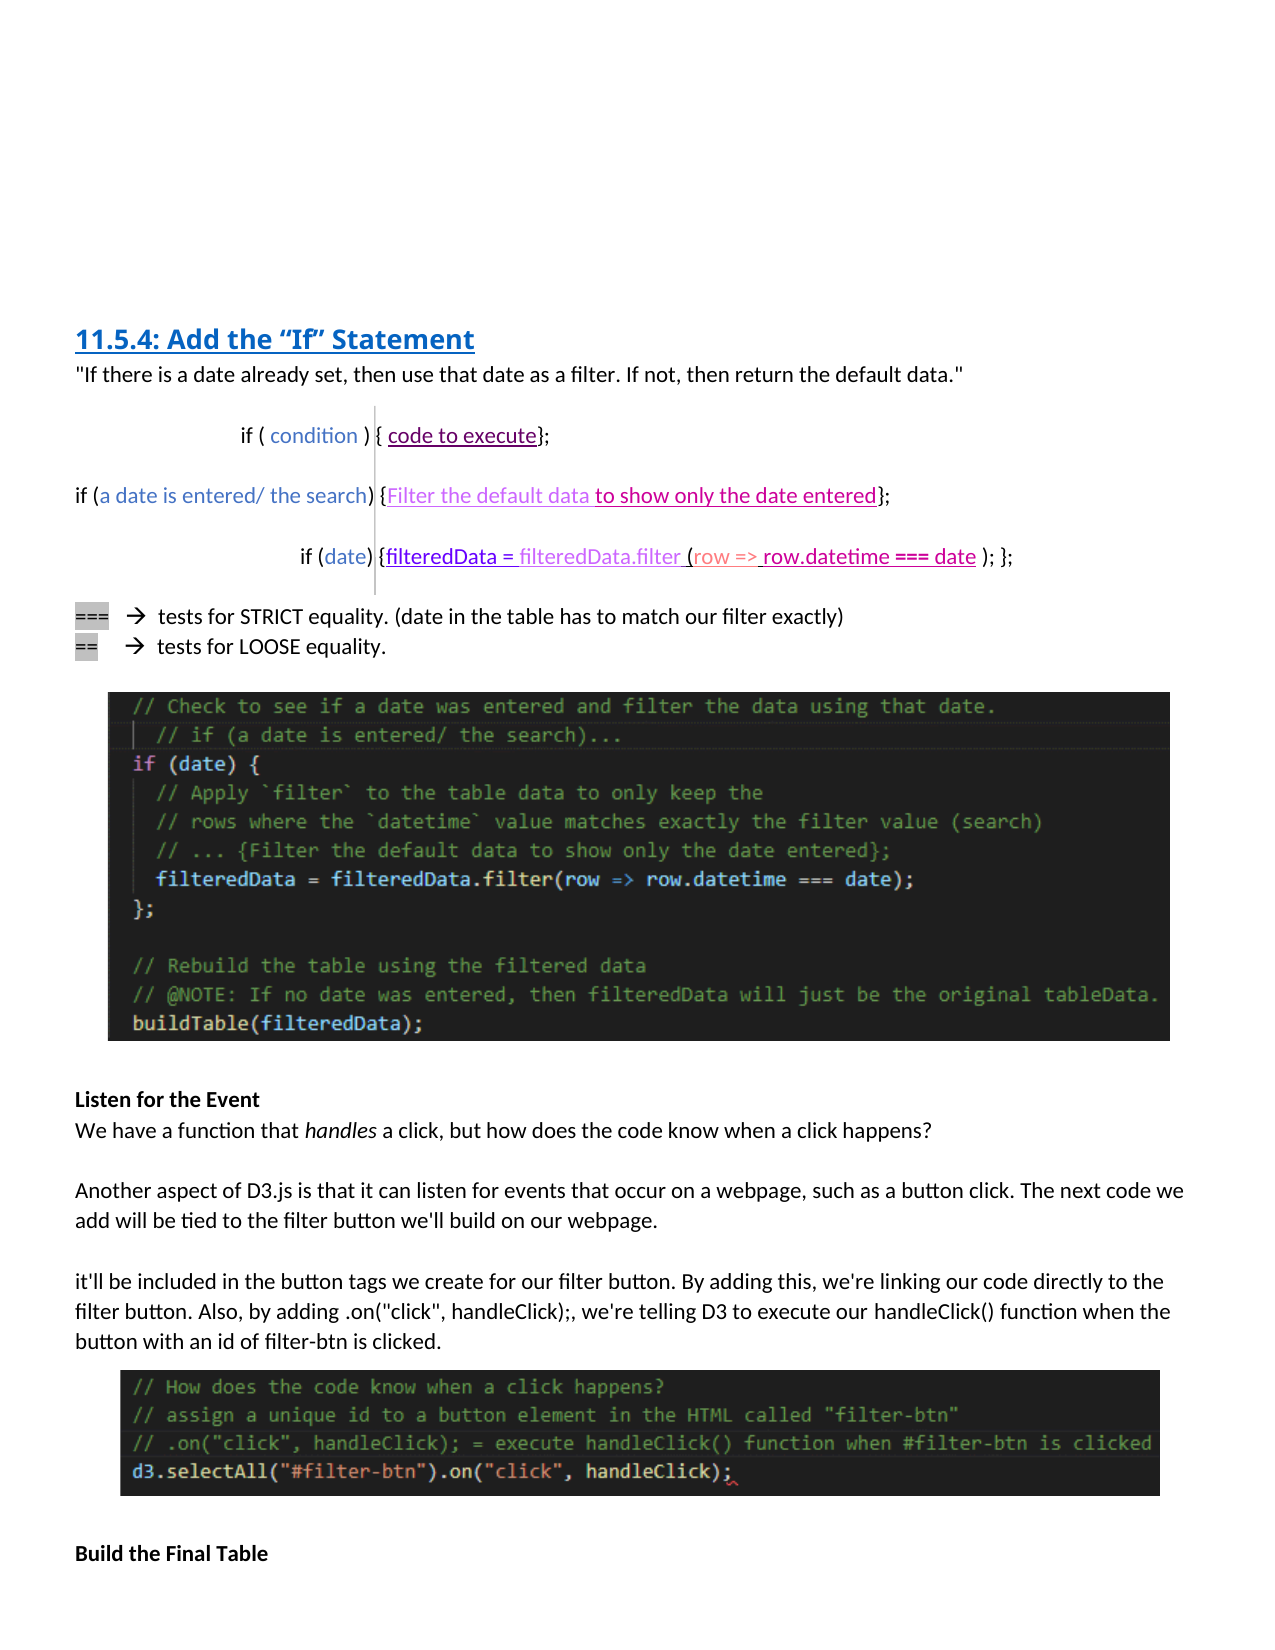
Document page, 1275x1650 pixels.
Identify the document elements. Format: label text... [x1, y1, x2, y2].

text if ( condition ) { code to execute}; [376, 421, 1200, 449]
text it'll be included in the button tags we create for our filter button. By adding this, we're linking our code directly to the filter button. Also, by adding .on("click", handleClick);, we're telling D3 to execute our handleClick() function when the button with an id of filter-btn is clicked. [75, 1267, 1200, 1355]
text Another aspect of D3.js is that it can listen for events that occur on a webpage, such as a button click. The next code we add will be tied to the filter button we'll build on our webpage. [75, 1176, 1200, 1234]
text if (a date is entered/ the search) {Filter the default data to show only the date entered}; [376, 481, 1200, 509]
picture [107, 692, 1170, 1041]
text Listen for the Event [75, 1086, 1200, 1114]
text Build the Final Table [75, 1539, 1200, 1567]
text === tests for STRICT equality. (date in the table has to match our filter exactly) [109, 602, 1200, 630]
picture [120, 1370, 1160, 1496]
text == tests for LOOSE equality. [75, 632, 1200, 661]
text if (date) {filteredData = filteredData.filter (row => row.datetime === date ); }; [376, 542, 1200, 570]
subtitle 11.5.4: Add the “If” Statement [75, 321, 1200, 358]
text "If there is a date already set, then use that date as a filter. If not, then return the default data." [75, 361, 1200, 389]
text We have a function that handles a click, but how does the code know when a click happens? [75, 1116, 1200, 1144]
text if ( condition ) { code to execute}; [75, 421, 374, 449]
text if (a date is entered/ the search) {Filter the default data to show only the date entered}; [75, 481, 374, 509]
